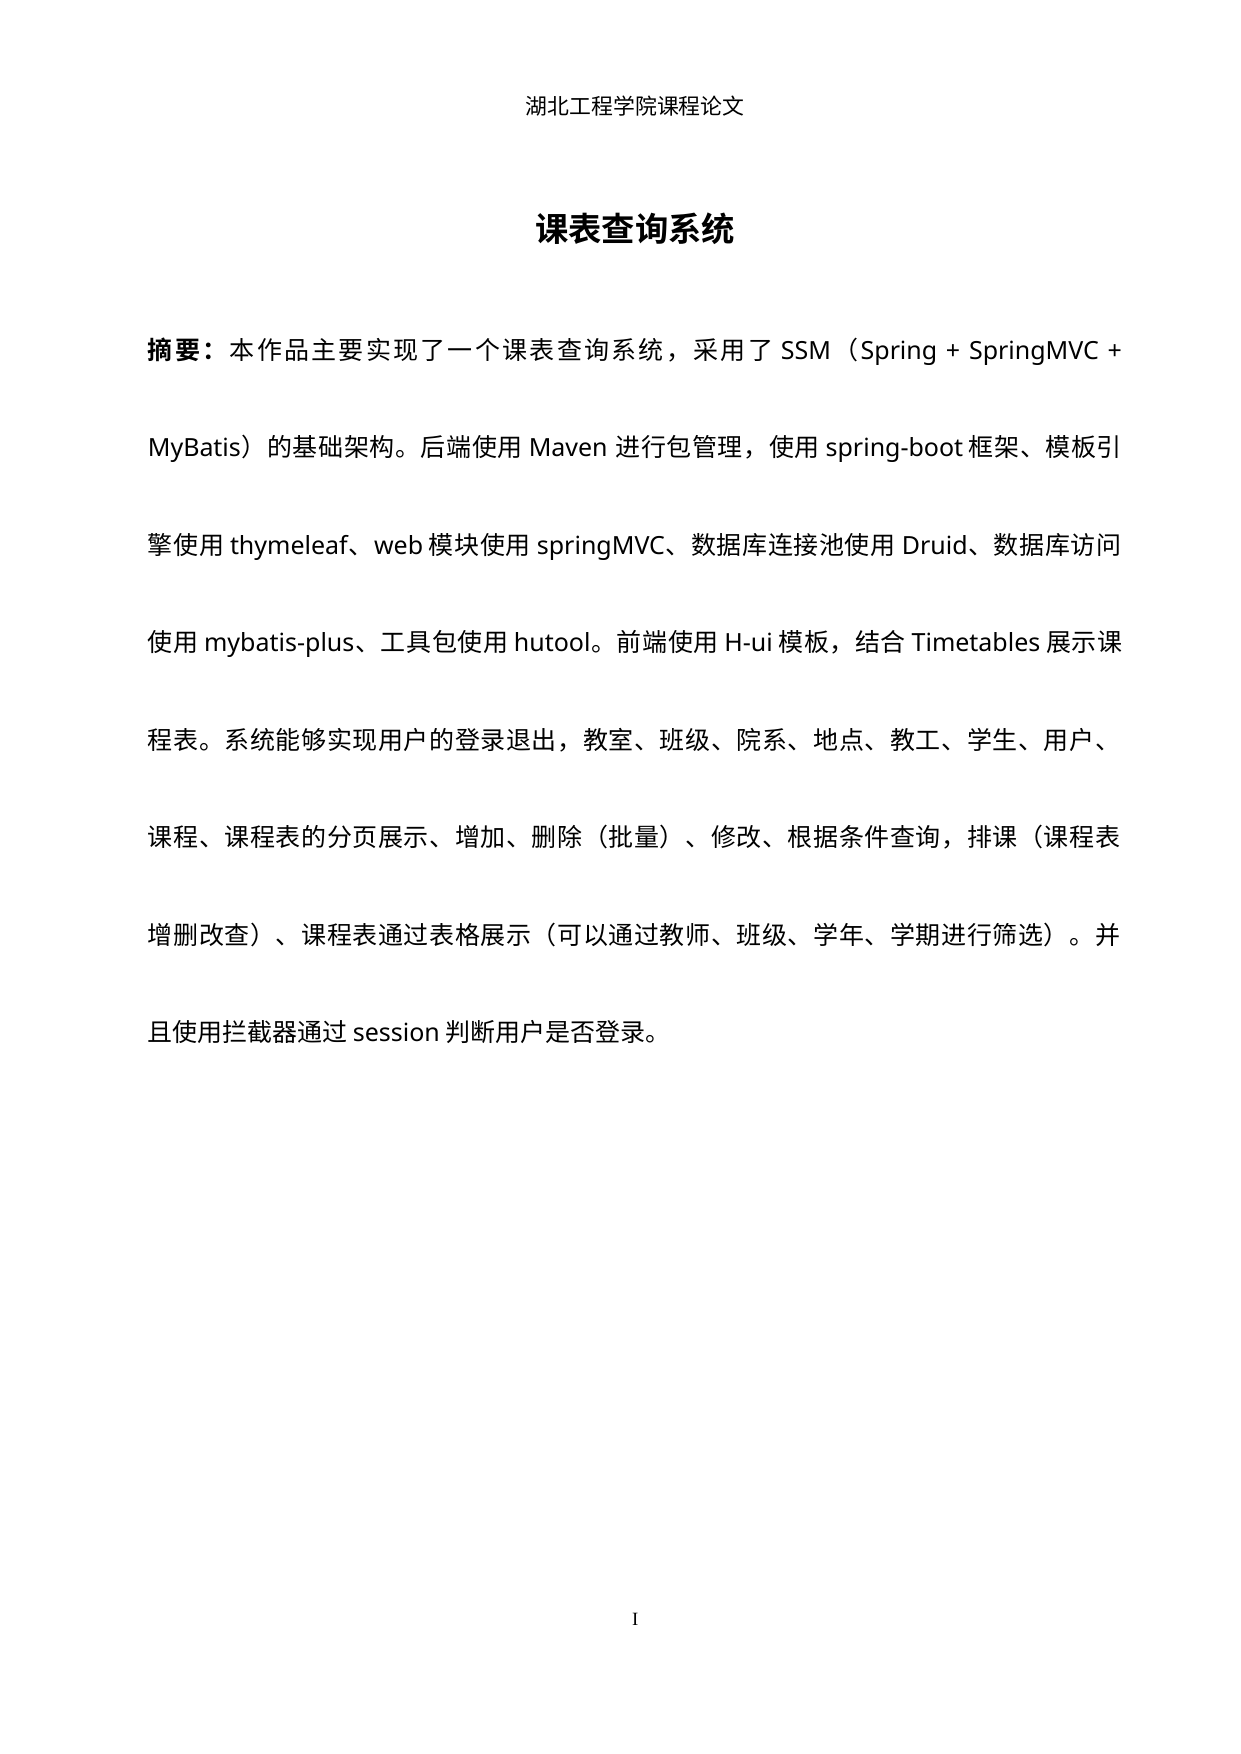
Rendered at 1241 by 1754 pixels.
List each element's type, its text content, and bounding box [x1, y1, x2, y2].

text 课表查询系统 [148, 194, 1122, 259]
text 摘要：本作品主要实现了一个课表查询系统，采用了SSM（Spring + SpringMVC + MyBatis）的基础架构。后端使用Maven 进行包管理，使用spring-boot框架、模板引擎使用thymeleaf、web模块使用springMVC、数据库连接池使用Druid、数据库访问使用mybatis-plus、工具包使用hutool。前端使用H-ui模板，结合Timetables展示课程表。系统能够实现用户的登录退出，教室、班级、院系、地点、教工、学生、用户、课程、课程表的分页展示、增加、删除（批量）、修改、根据条件查询，排课（课程表增删改查）、课程表通过表格展示（可以通过教师、班级、学年、学期进行筛选）。并且使用拦截器通过session判断用户是否登录。 [148, 316, 1122, 1063]
